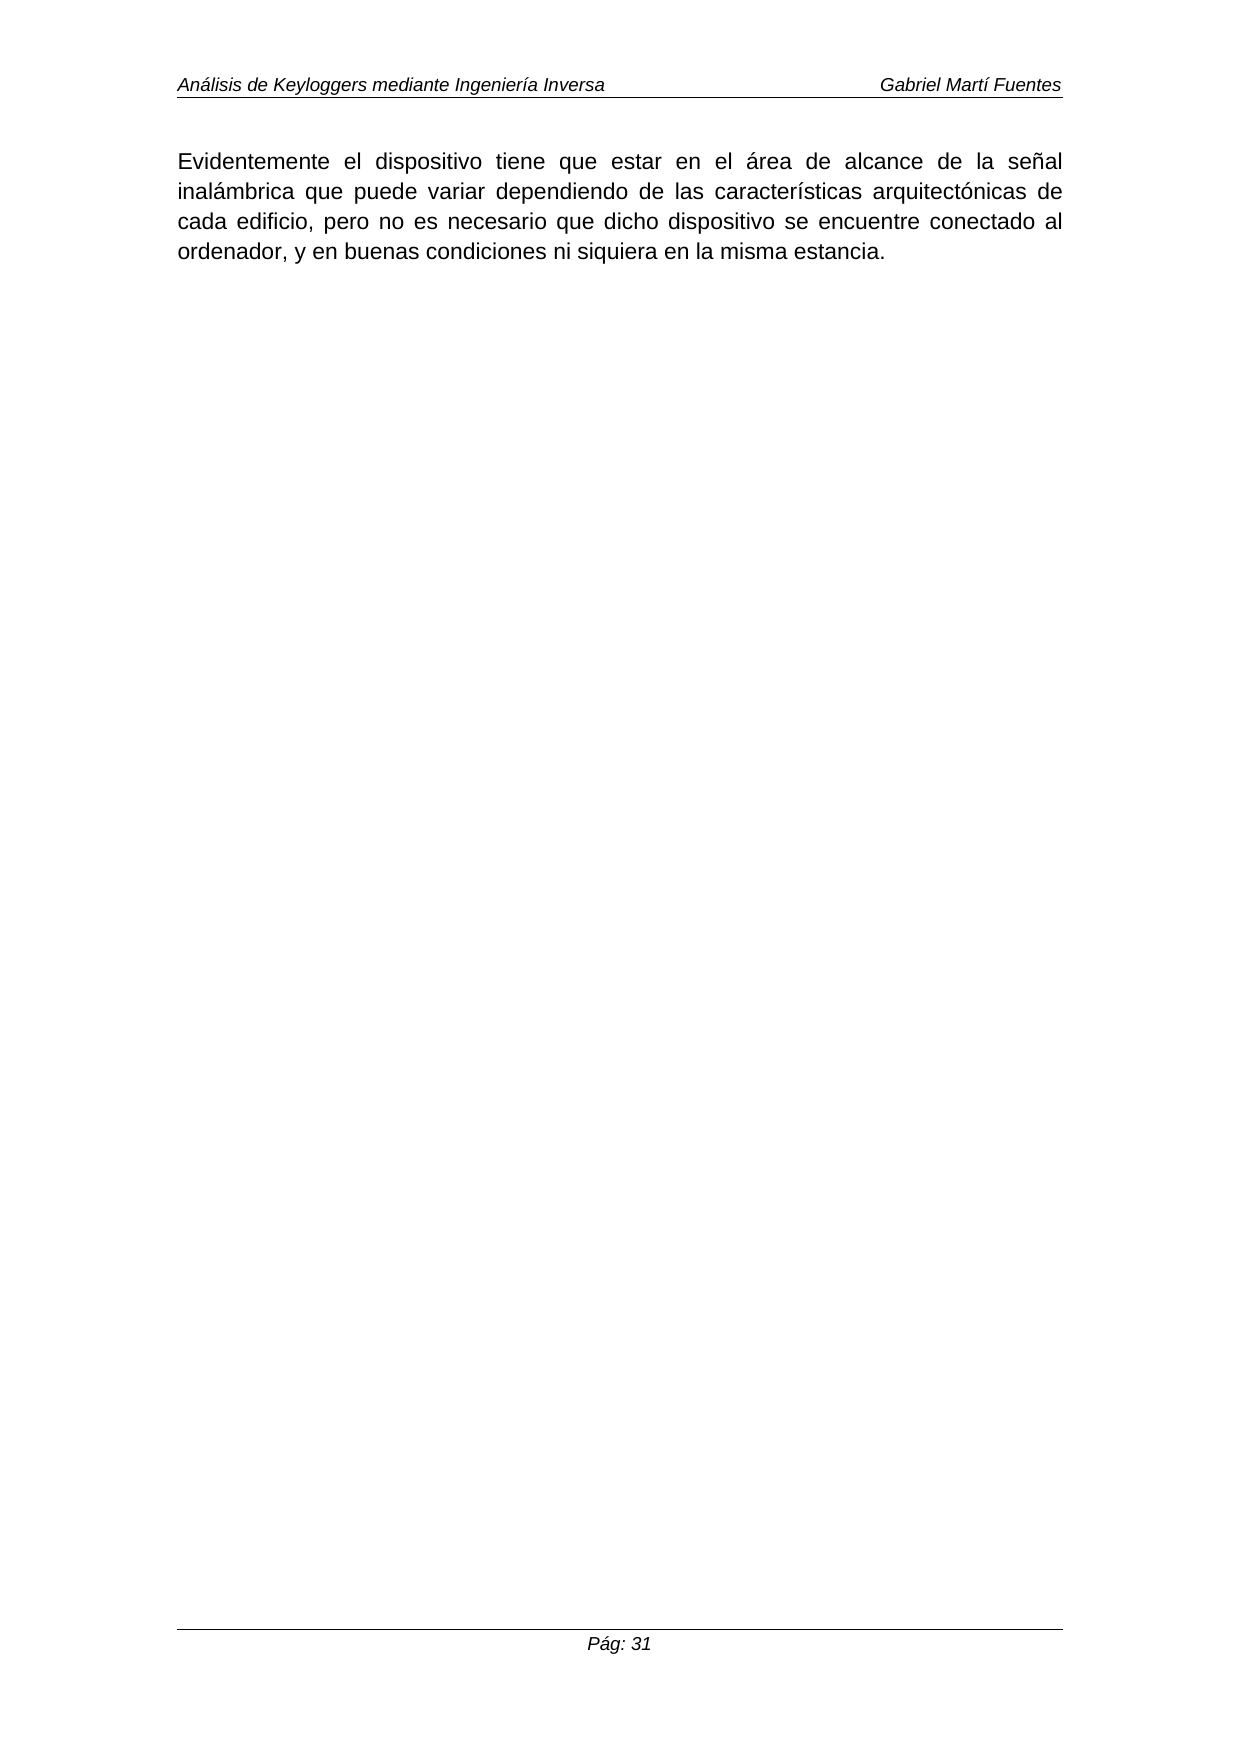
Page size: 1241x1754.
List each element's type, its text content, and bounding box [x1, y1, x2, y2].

text Evidentemente el dispositivo tiene que estar en el área de alcance de la señal inalámbrica que puede variar dependiendo de las características arquitectónicas de cada edificio, pero no es necesario que dicho dispositivo se encuentre conectado al ordenador, y en buenas condiciones ni siquiera en la misma estancia. [177, 148, 1063, 264]
